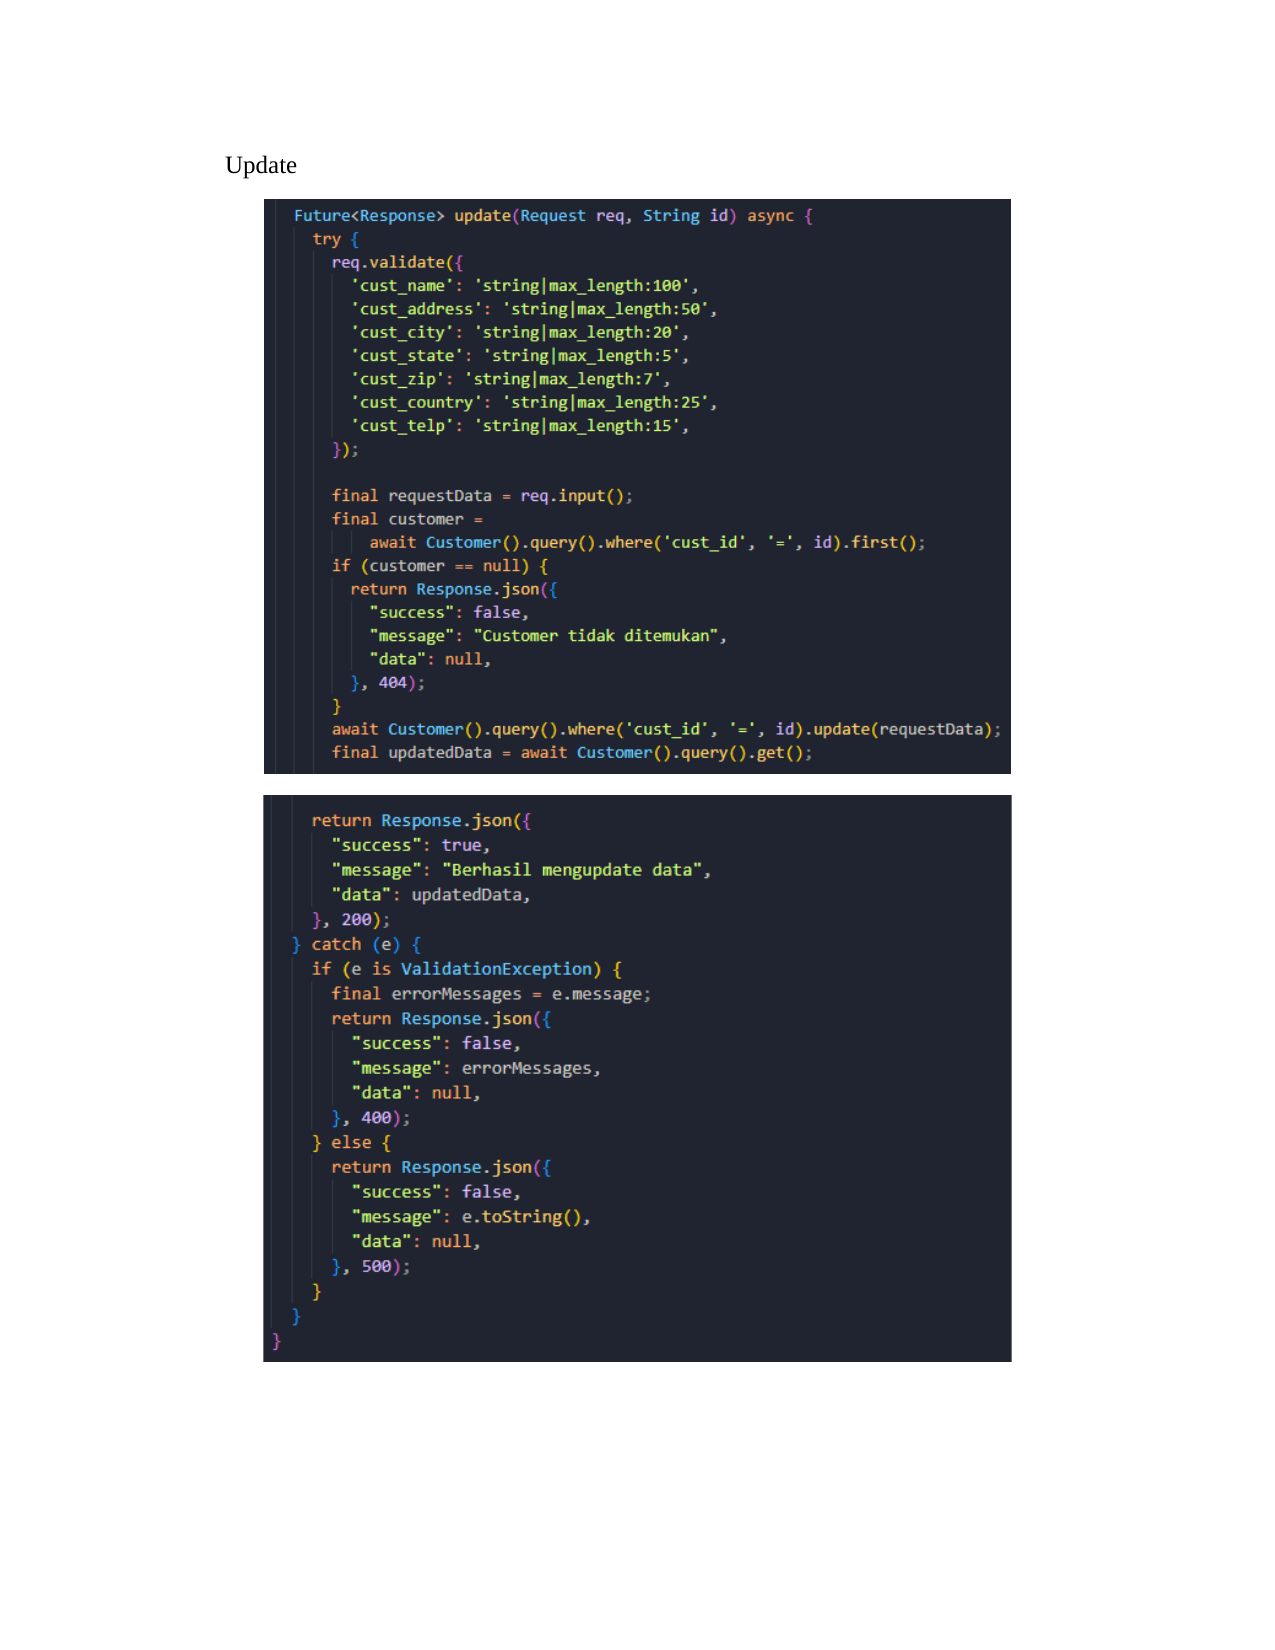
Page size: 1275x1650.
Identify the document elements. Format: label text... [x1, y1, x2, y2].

picture [263, 795, 1012, 1362]
list Update [225, 150, 1125, 179]
picture [264, 199, 1011, 774]
